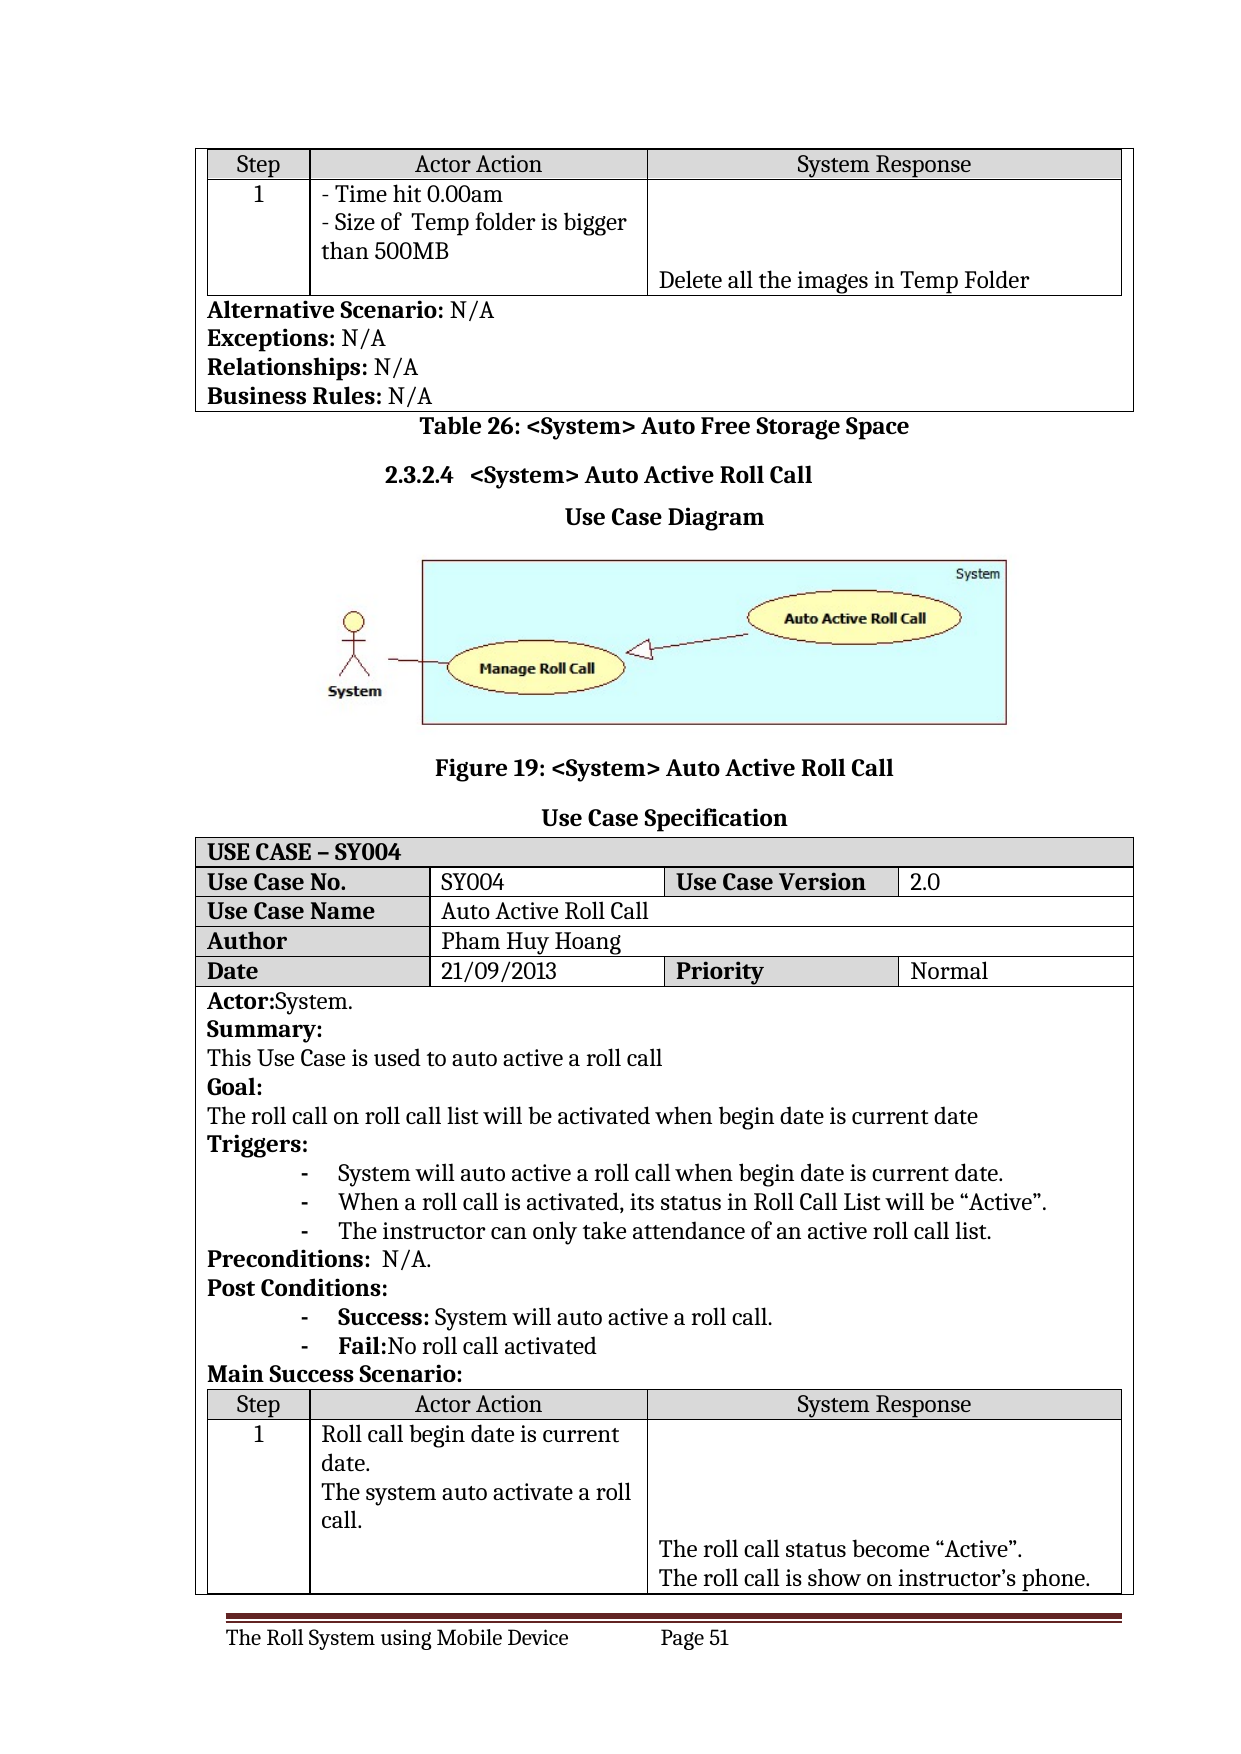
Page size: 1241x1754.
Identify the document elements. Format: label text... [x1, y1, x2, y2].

table_cell Normal [899, 957, 1133, 986]
text Figure 19: <System> Auto Active Roll Call [207, 754, 1122, 783]
text Table 26: <System> Auto Free Storage Space [207, 412, 1122, 440]
table_cell Priority [665, 957, 898, 986]
table_cell Use Case No. [196, 868, 429, 896]
table_cell Pham Huy Hoang [431, 927, 1133, 956]
table_cell Date [196, 957, 429, 986]
table_cell 2.0 [899, 868, 1133, 896]
table_cell Use Case Name [196, 897, 429, 926]
subtitle <System> Auto Active Roll Call [385, 461, 1122, 490]
table_cell SY004 [431, 868, 664, 896]
picture [297, 535, 1032, 750]
table_cell 21/09/2013 [431, 957, 664, 986]
subtitle Use Case Diagram [207, 502, 1122, 531]
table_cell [196, 987, 1133, 1593]
table_cell Auto Active Roll Call [431, 897, 1133, 926]
table_cell Author [196, 927, 429, 956]
table_cell Use Case Version [665, 868, 898, 896]
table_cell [196, 149, 1133, 411]
subtitle Use Case Specification [207, 803, 1122, 832]
table_header USE CASE – SY004 [196, 838, 1133, 866]
